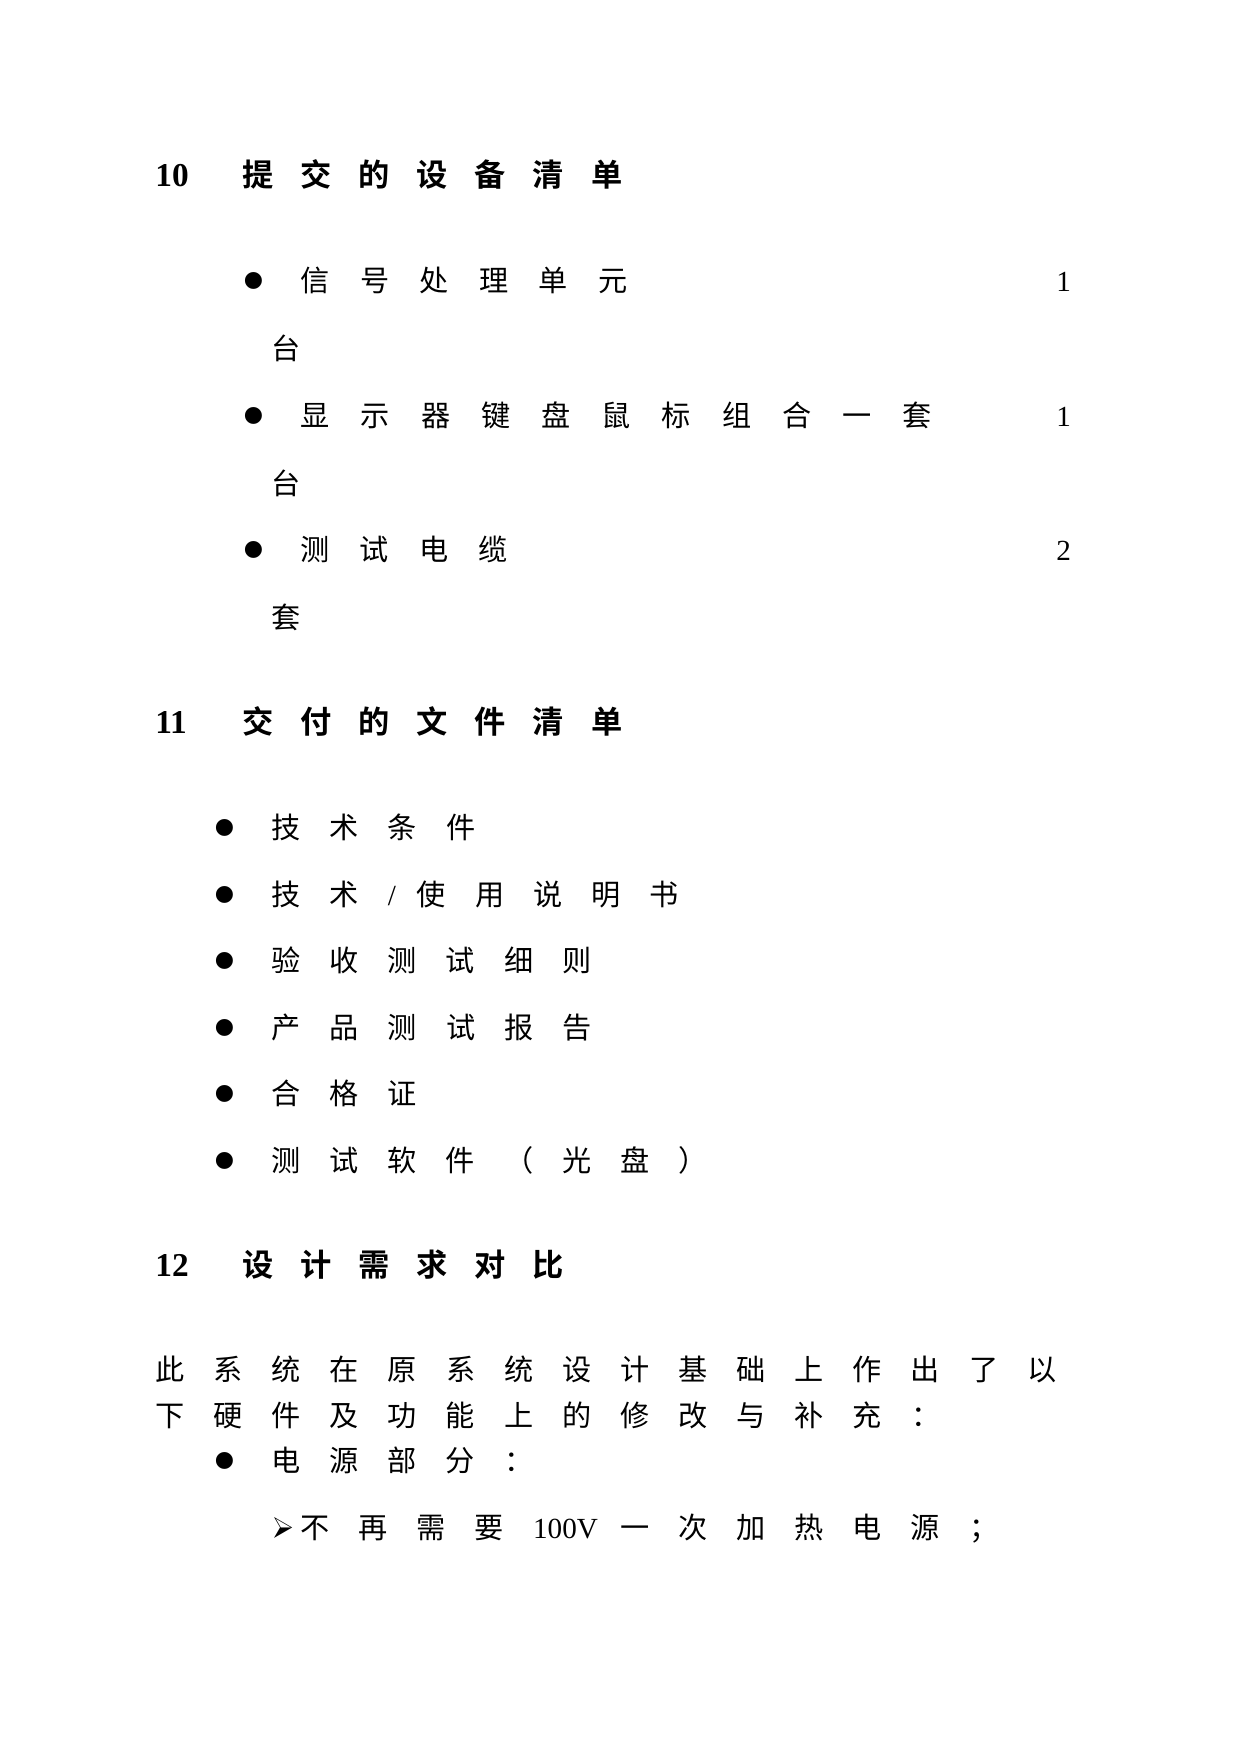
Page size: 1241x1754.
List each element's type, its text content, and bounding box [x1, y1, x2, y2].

list 测试电缆 2套 [214, 525, 1085, 639]
list 技术条件 [211, 803, 1085, 848]
list 显示器键盘鼠标组合一套 1台 [214, 391, 1085, 504]
list 产品测试报告 [211, 1003, 1085, 1048]
list 信号处理单元 1台 [214, 256, 1085, 369]
list 不再需要100V一次加热电源； [255, 1503, 1085, 1548]
subtitle 提交的设备清单 [155, 150, 1085, 196]
subtitle 设计需求对比 [155, 1240, 1085, 1285]
list 测试软件（光盘） [211, 1136, 1085, 1181]
subtitle 交付的文件清单 [155, 697, 1085, 743]
list 验收测试细则 [211, 936, 1085, 981]
list 合格证 [211, 1069, 1085, 1114]
list 电源部分： [211, 1436, 1085, 1482]
list 技术/使用说明书 [211, 869, 1085, 915]
text 此系统在原系统设计基础上作出了以下硬件及功能上的修改与补充： [155, 1345, 1085, 1436]
